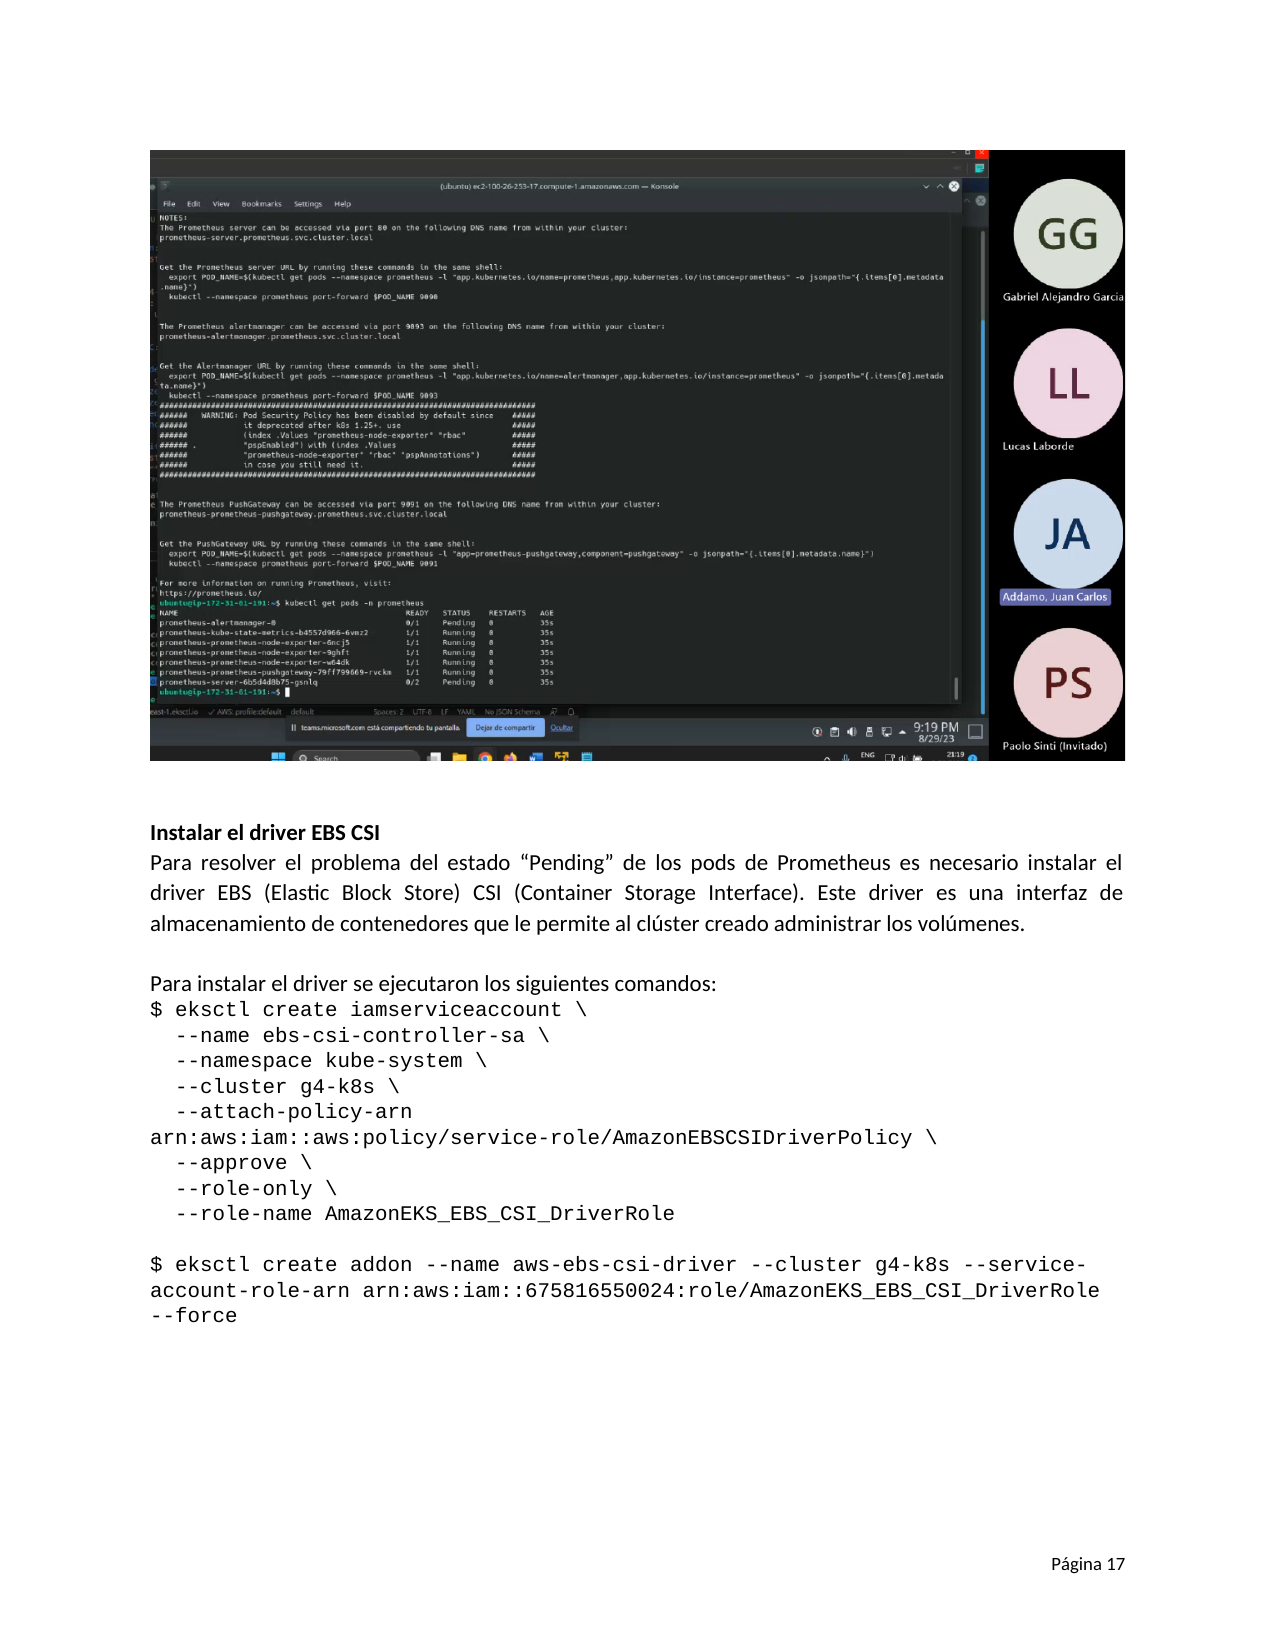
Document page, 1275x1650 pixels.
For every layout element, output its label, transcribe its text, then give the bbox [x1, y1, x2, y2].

text $ eksctl create iamserviceaccount \ [150, 999, 1125, 1023]
text --namespace kube-system \ [150, 1050, 1125, 1074]
text --name ebs-csi-controller-sa \ [150, 1025, 1125, 1048]
text $ eksctl create addon --name aws-ebs-csi-driver --cluster g4-k8s --service-account-role-arn arn:aws:iam::675816550024:role/AmazonEKS_EBS_CSI_DriverRole --force [150, 1254, 1125, 1329]
text --role-name AmazonEKS_EBS_CSI_DriverRole [150, 1203, 1125, 1227]
text Para resolver el problema del estado “Pending” de los pods de Prometheus es necesario instalar el driver EBS (Elastic Block Store) CSI (Container Storage Interface). Este driver es una interfaz de almacenamiento de contenedores que le permite al clúster creado administrar los volúmenes. [150, 848, 1125, 937]
text --role-only \ [150, 1178, 1125, 1202]
text --approve \ [150, 1152, 1125, 1176]
text Para instalar el driver se ejecutaron los siguientes comandos: [150, 969, 1125, 997]
text --attach-policy-arn arn:aws:iam::aws:policy/service-role/AmazonEBSCSIDriverPolicy \ [150, 1101, 1125, 1151]
text --cluster g4-k8s \ [150, 1076, 1125, 1099]
text Instalar el driver EBS CSI [150, 818, 1125, 846]
picture [150, 150, 1125, 761]
